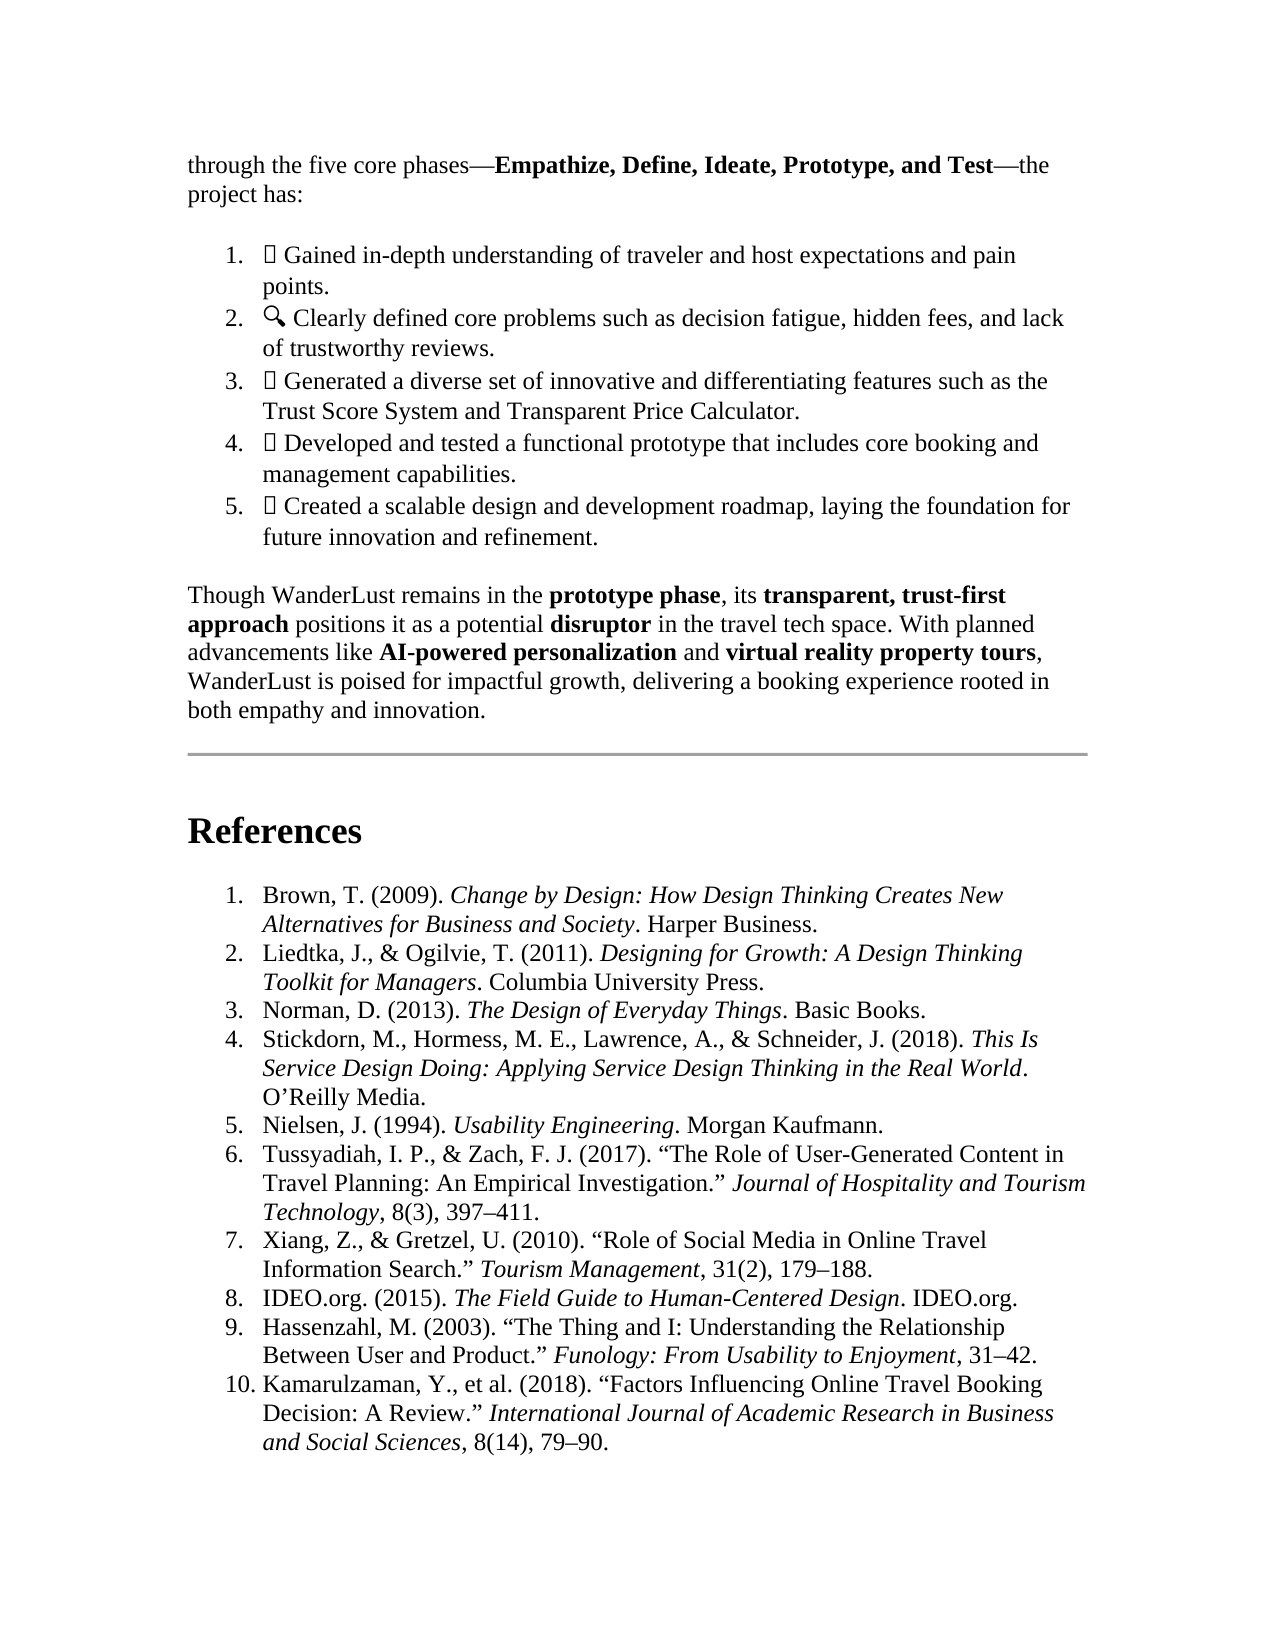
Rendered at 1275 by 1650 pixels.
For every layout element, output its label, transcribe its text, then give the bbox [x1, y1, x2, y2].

list 🔄 Created a scalable design and development roadmap, laying the foundation for future innovation and refinement. [225, 488, 1087, 551]
list Liedtka, J., & Ogilvie, T. (2011). Designing for Growth: A Design Thinking Toolkit for Managers. Columbia University Press. [225, 938, 1087, 996]
list Tussyadiah, I. P., & Zach, F. J. (2017). “The Role of User-Generated Content in Travel Planning: An Empirical Investigation.” Journal of Hospitality and Tourism Technology, 8(3), 397–411. [225, 1139, 1087, 1226]
text Though WanderLust remains in the prototype phase, its transparent, trust-first approach positions it as a potential disruptor in the travel tech space. With planned advancements like AI-powered personalization and virtual reality property tours, WanderLust is poised for impactful growth, delivering a booking experience rooted in both empathy and innovation. [187, 580, 1087, 724]
list Nielsen, J. (1994). Usability Engineering. Morgan Kaufmann. [225, 1111, 1087, 1139]
list Xiang, Z., & Gretzel, U. (2010). “Role of Social Media in Online Travel Information Search.” Tourism Management, 31(2), 179–188. [225, 1226, 1087, 1283]
list 🔍 Clearly defined core problems such as decision fatigue, hidden fees, and lack of trustworthy reviews. [225, 299, 1087, 362]
list IDEO.org. (2015). The Field Guide to Human-Centered Design. IDEO.org. [225, 1283, 1087, 1312]
list Hassenzahl, M. (2003). “The Thing and I: Understanding the Relationship Between User and Product.” Funology: From Usability to Enjoyment, 31–42. [225, 1312, 1087, 1369]
list 💡 Generated a diverse set of innovative and differentiating features such as the Trust Score System and Transparent Price Calculator. [225, 362, 1087, 425]
list Brown, T. (2009). Change by Design: How Design Thinking Creates New Alternatives for Business and Society. Harper Business. [225, 881, 1087, 938]
list Norman, D. (2013). The Design of Everyday Things. Basic Books. [225, 996, 1087, 1024]
list Stickdorn, M., Hormess, M. E., Lawrence, A., & Schneider, J. (2018). This Is Service Design Doing: Applying Service Design Thinking in the Real World. O’Reilly Media. [225, 1024, 1087, 1111]
list ✅ Gained in-depth understanding of traveler and host expectations and pain points. [225, 237, 1087, 299]
list Kamarulzaman, Y., et al. (2018). “Factors Influencing Online Travel Booking Decision: A Review.” International Journal of Academic Research in Business and Social Sciences, 8(14), 79–90. [225, 1369, 1087, 1456]
list 🧪 Developed and tested a functional prototype that includes core booking and management capabilities. [225, 425, 1087, 488]
text References [187, 808, 1087, 851]
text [187, 150, 1087, 207]
